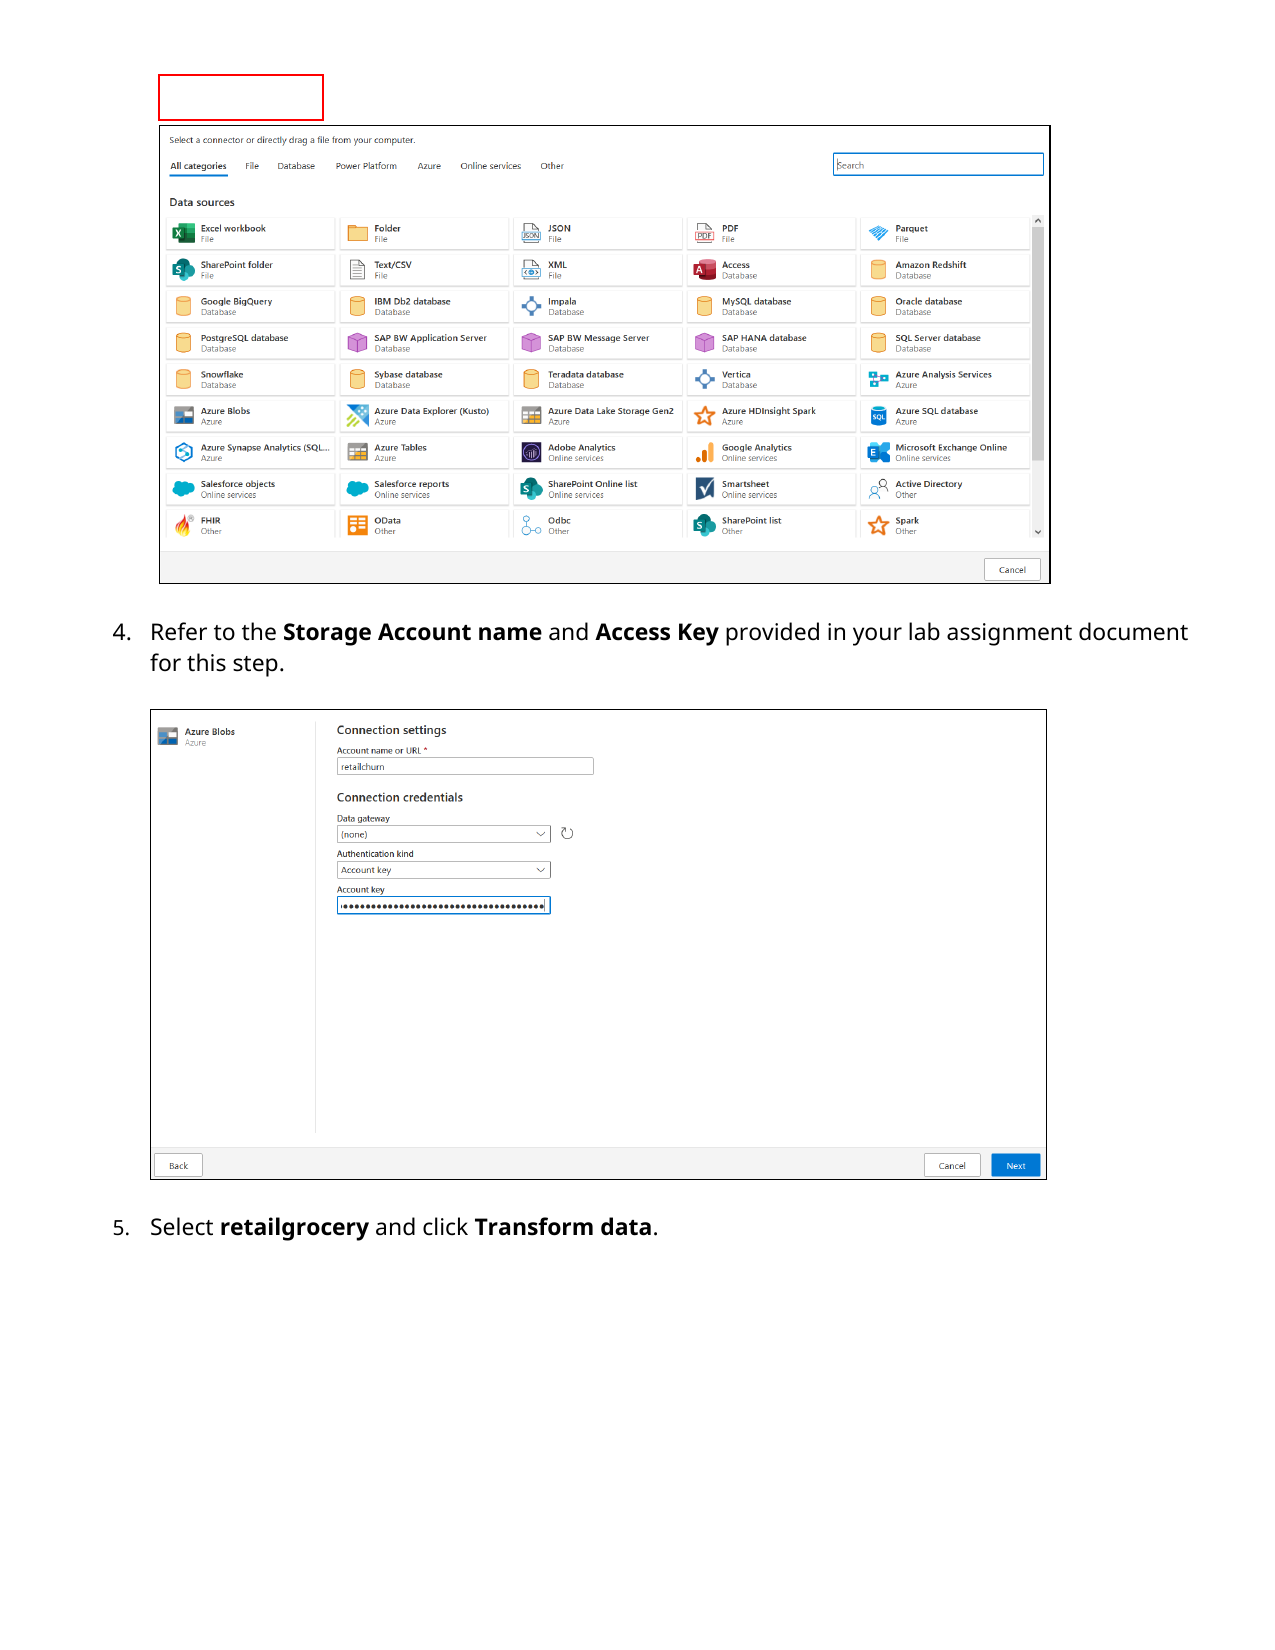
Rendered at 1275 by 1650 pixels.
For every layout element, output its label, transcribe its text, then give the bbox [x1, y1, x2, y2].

picture [160, 126, 1049, 583]
picture [151, 710, 1046, 1179]
list Select retailgrocery and click Transform data. [112, 1211, 1200, 1242]
list Refer to the Storage Account name and Access Key provided in your lab assignment document for this step. [112, 616, 1200, 678]
